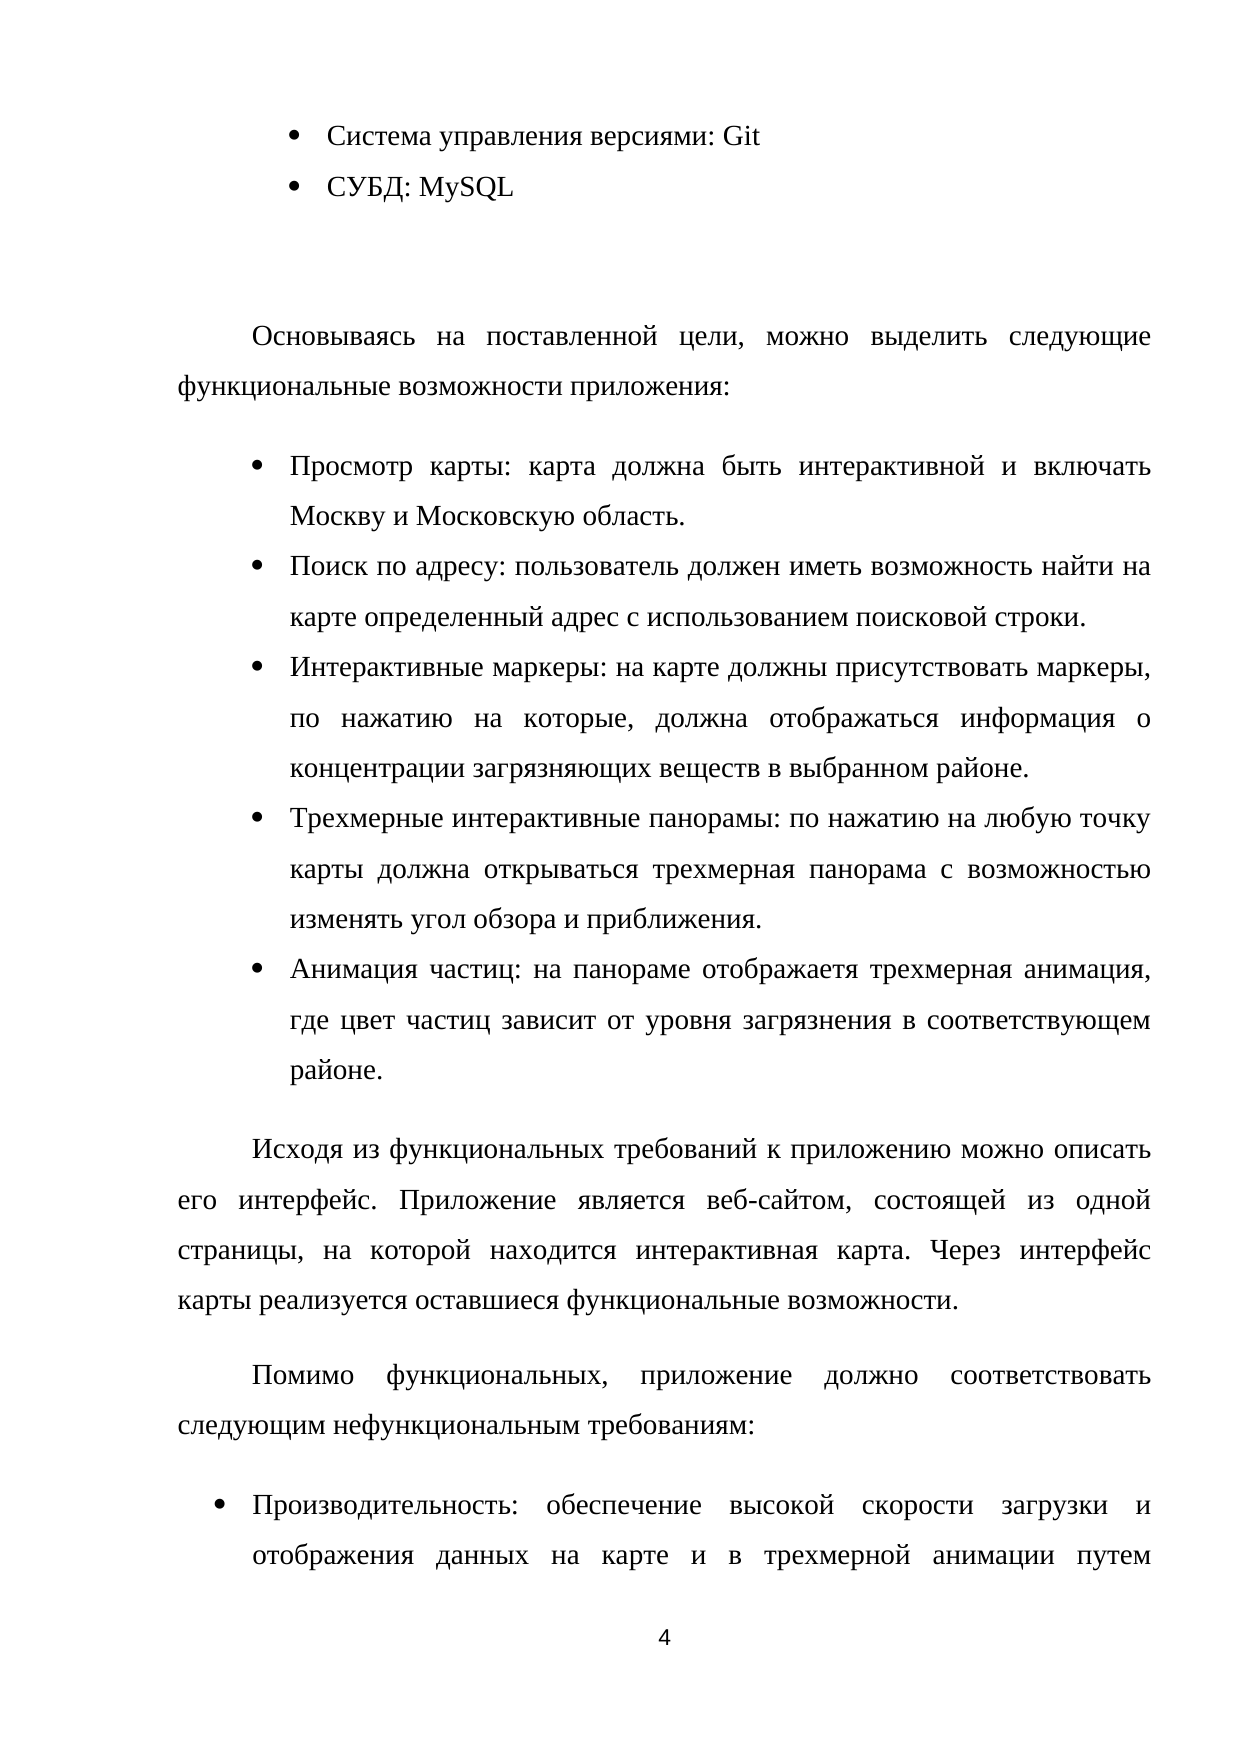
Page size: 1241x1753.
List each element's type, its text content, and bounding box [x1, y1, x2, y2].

list Анимация частиц: на панораме отображаетя трехмерная анимация, где цвет частиц зависит от уровня загрязнения в соответствующем районе. [252, 1068, 1152, 1202]
text Помимо функциональных, приложение должно соответствовать следующим нефункциональным требованиям: [177, 1474, 1152, 1557]
list Просмотр карты: карта должна быть интерактивной и включать Москву и Московскую область. [252, 448, 1152, 532]
list Поиск по адресу: пользователь должен иметь возможность найти на карте определенный адрес с использованием поисковой строки. [252, 578, 1152, 662]
text Основываясь на поставленной цели, можно выделить следующие функциональные возможности приложения: [177, 318, 1152, 402]
list СУБД: MySQL [289, 169, 1152, 203]
list Интерактивные маркеры: на карте должны присутствовать маркеры, по нажатию на которые, должна отображаться информация о концентрации загрязняющих веществ в выбранном районе. [252, 708, 1152, 842]
list Система управления версиями: Git [289, 118, 1152, 152]
list Трехмерные интерактивные панорамы: по нажатию на любую точку карты должна открываться трехмерная панорама с возможностью изменять угол обзора и приближения. [252, 888, 1152, 1022]
text Исходя из функциональных требований к приложению можно описать его интерфейс. Приложение является веб-сайтом, состоящей из одной страницы, на которой находится интерактивная карта. Через интерфейс карты реализуется оставшиеся функциональные возможности. [177, 1248, 1152, 1433]
